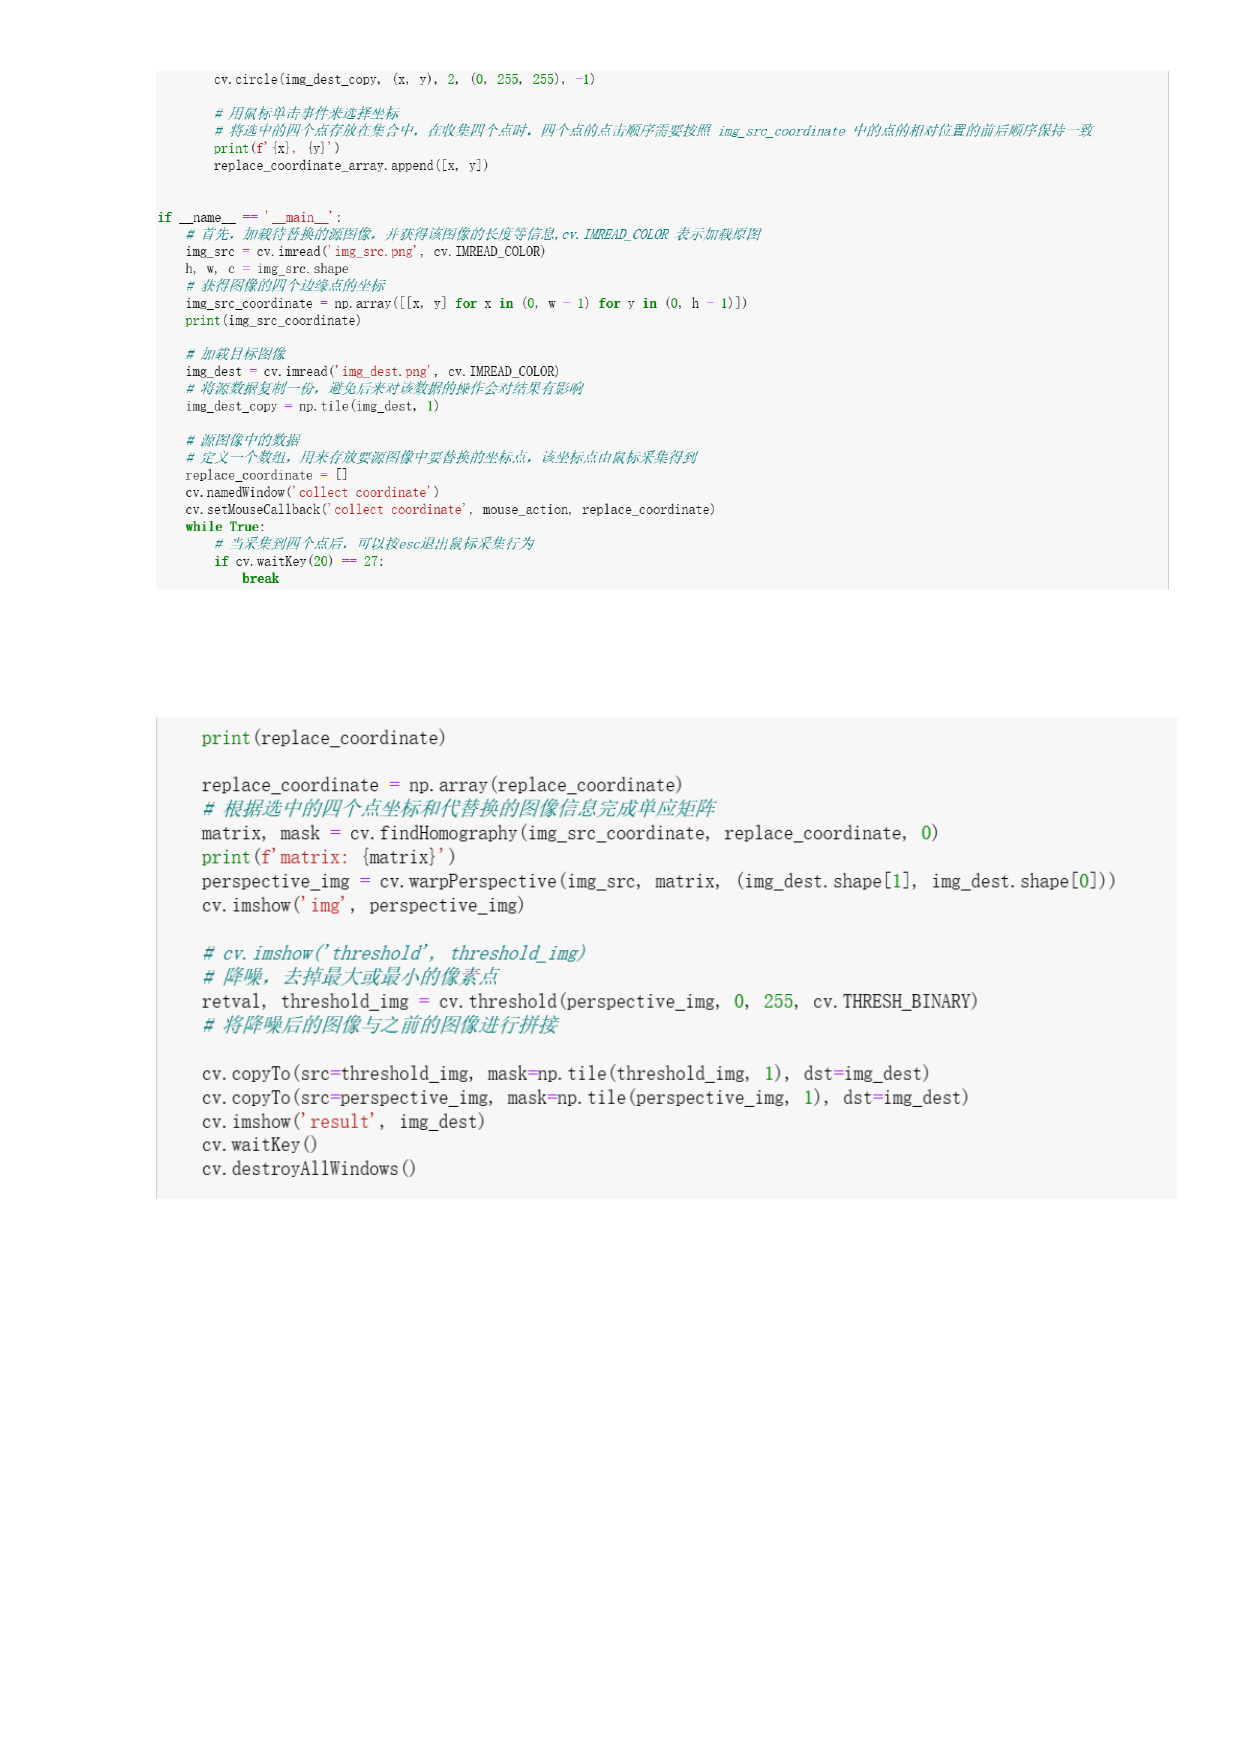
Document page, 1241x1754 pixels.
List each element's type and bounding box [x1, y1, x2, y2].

picture [156, 71, 1170, 590]
picture [156, 717, 1178, 1199]
